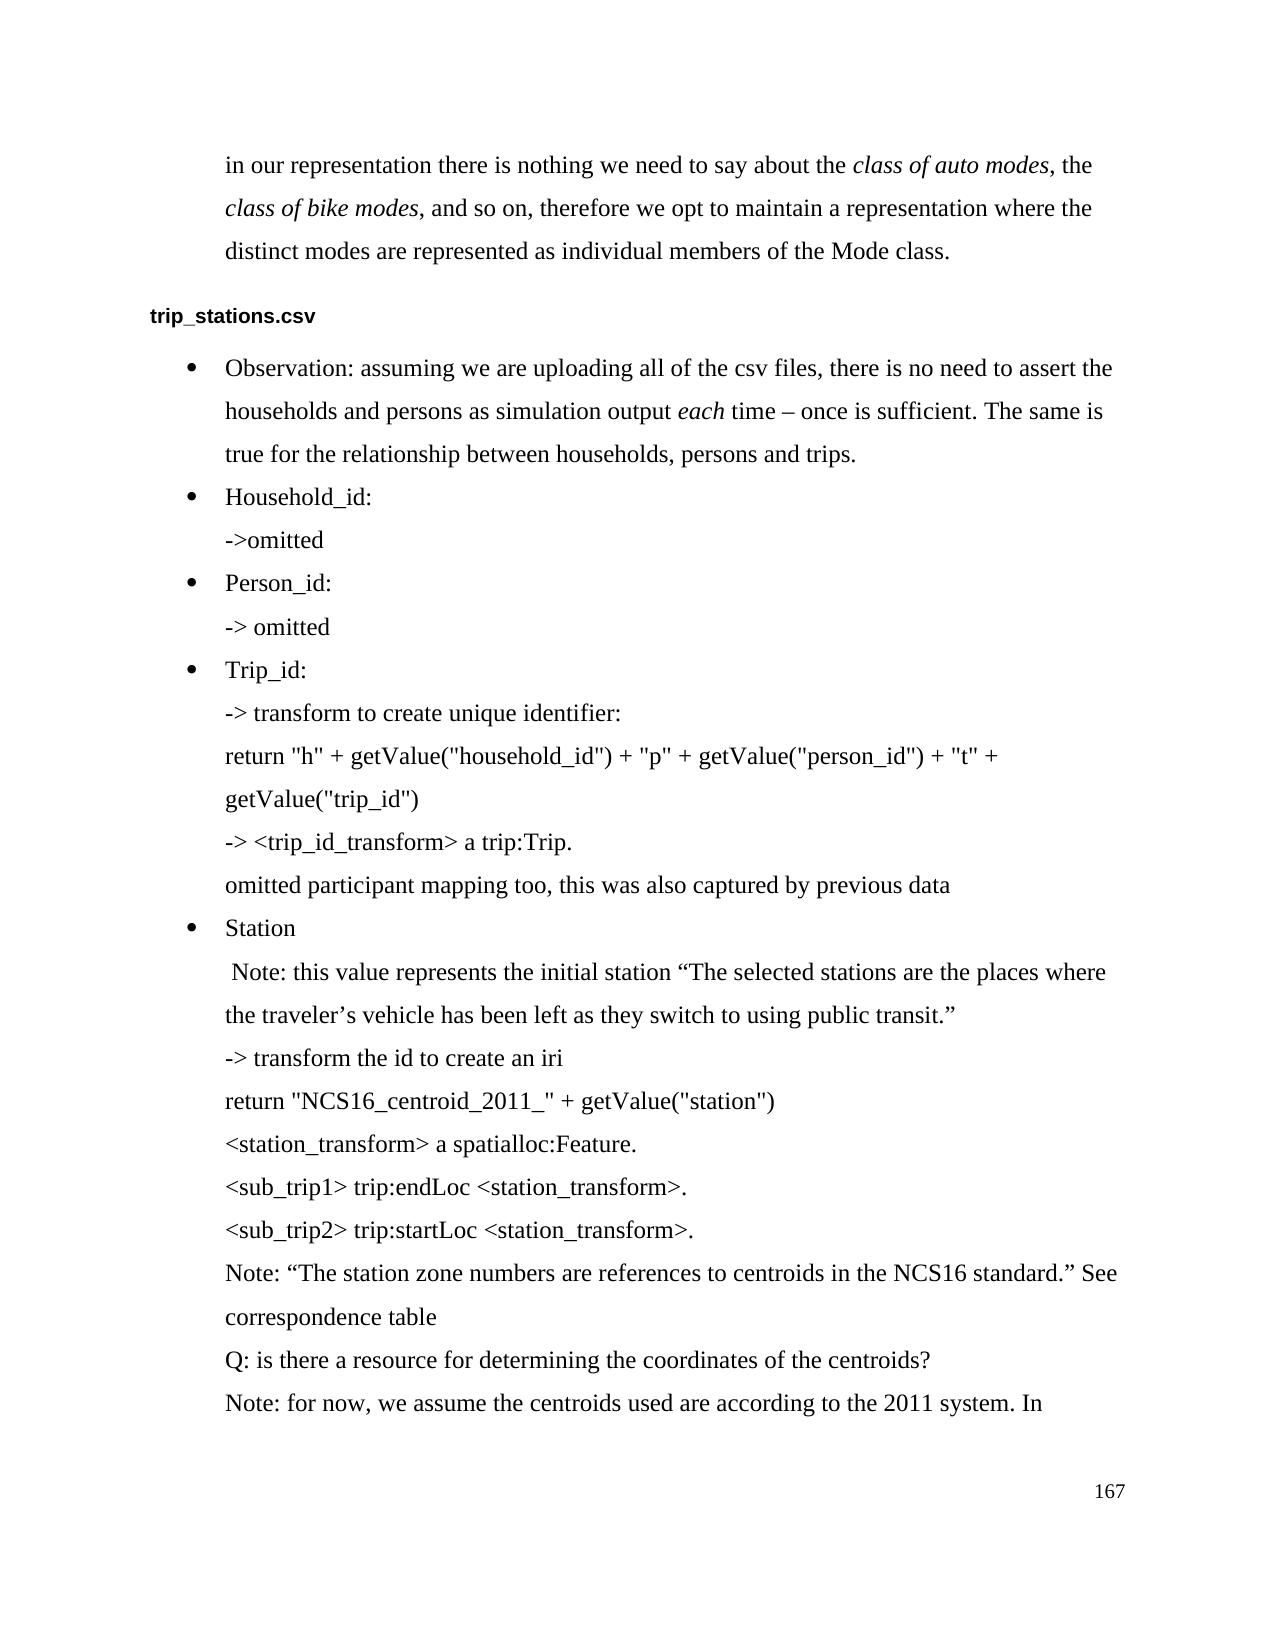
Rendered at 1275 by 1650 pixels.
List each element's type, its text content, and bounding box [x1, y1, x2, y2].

subtitle trip_stations.csv [150, 304, 1125, 328]
list Person_id: -> omitted [187, 568, 1125, 640]
list Observation: assuming we are uploading all of the csv files, there is no need to assert the households and persons as simulation output each time – once is sufficient. The same is true for the relationship between households, persons and trips. [187, 353, 1125, 468]
list Trip_id: -> transform to create unique identifier: return "h" + getValue("household_id") + "p" + getValue("person_id") + "t" + getValue("trip_id") -> <trip_id_transform> a trip:Trip. omitted participant mapping too, this was also captured by previous data [187, 655, 1125, 899]
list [187, 150, 1125, 265]
list Household_id: ->omitted [187, 482, 1125, 554]
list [187, 913, 1125, 1417]
